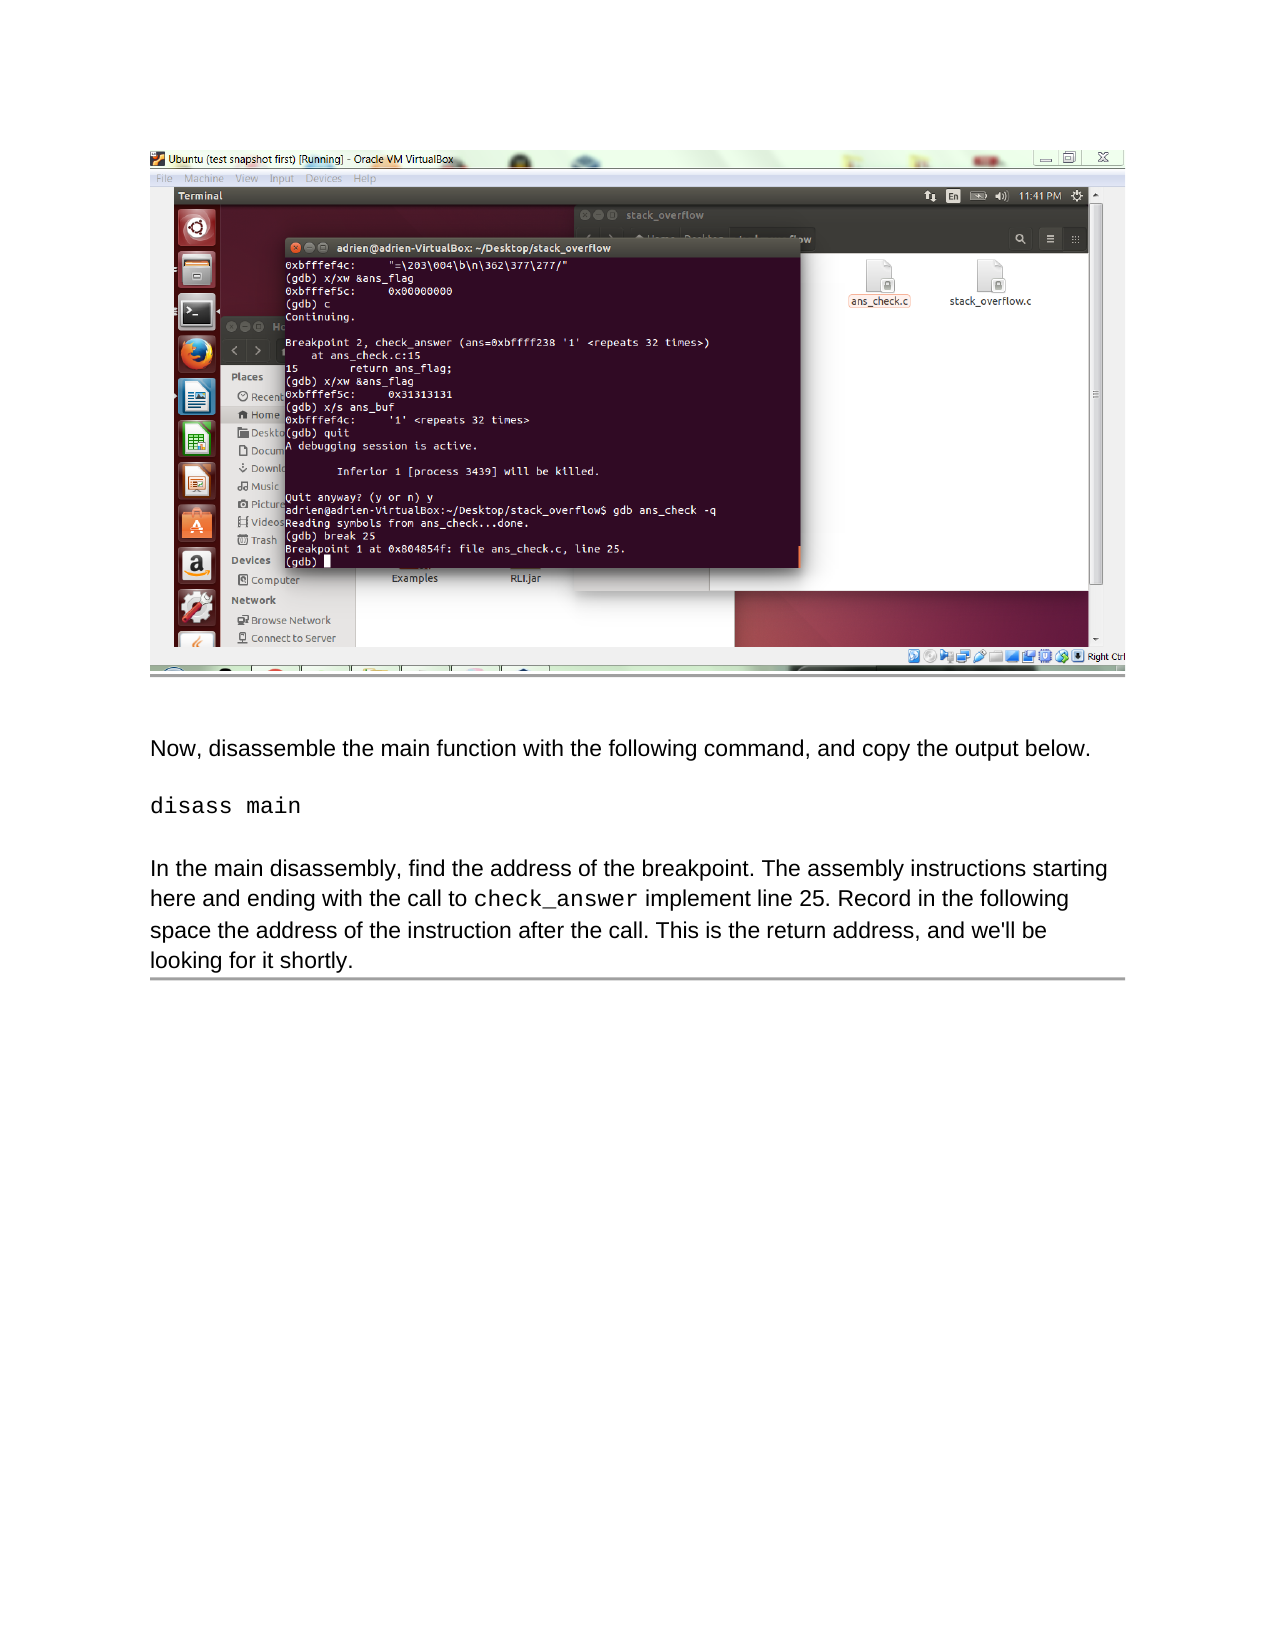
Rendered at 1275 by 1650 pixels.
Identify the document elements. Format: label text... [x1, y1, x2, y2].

text disass main [150, 795, 1125, 821]
text In the main disassembly, find the address of the breakpoint. The assembly instructions starting here and ending with the call to check_answer implement line 25. Record in the following space the address of the instruction after the call. This is the return address, and we'll be looking for it shortly. [150, 854, 1125, 973]
picture [150, 150, 1125, 671]
text Now, disassemble the main function with the following command, and copy the output below. [150, 734, 1125, 761]
